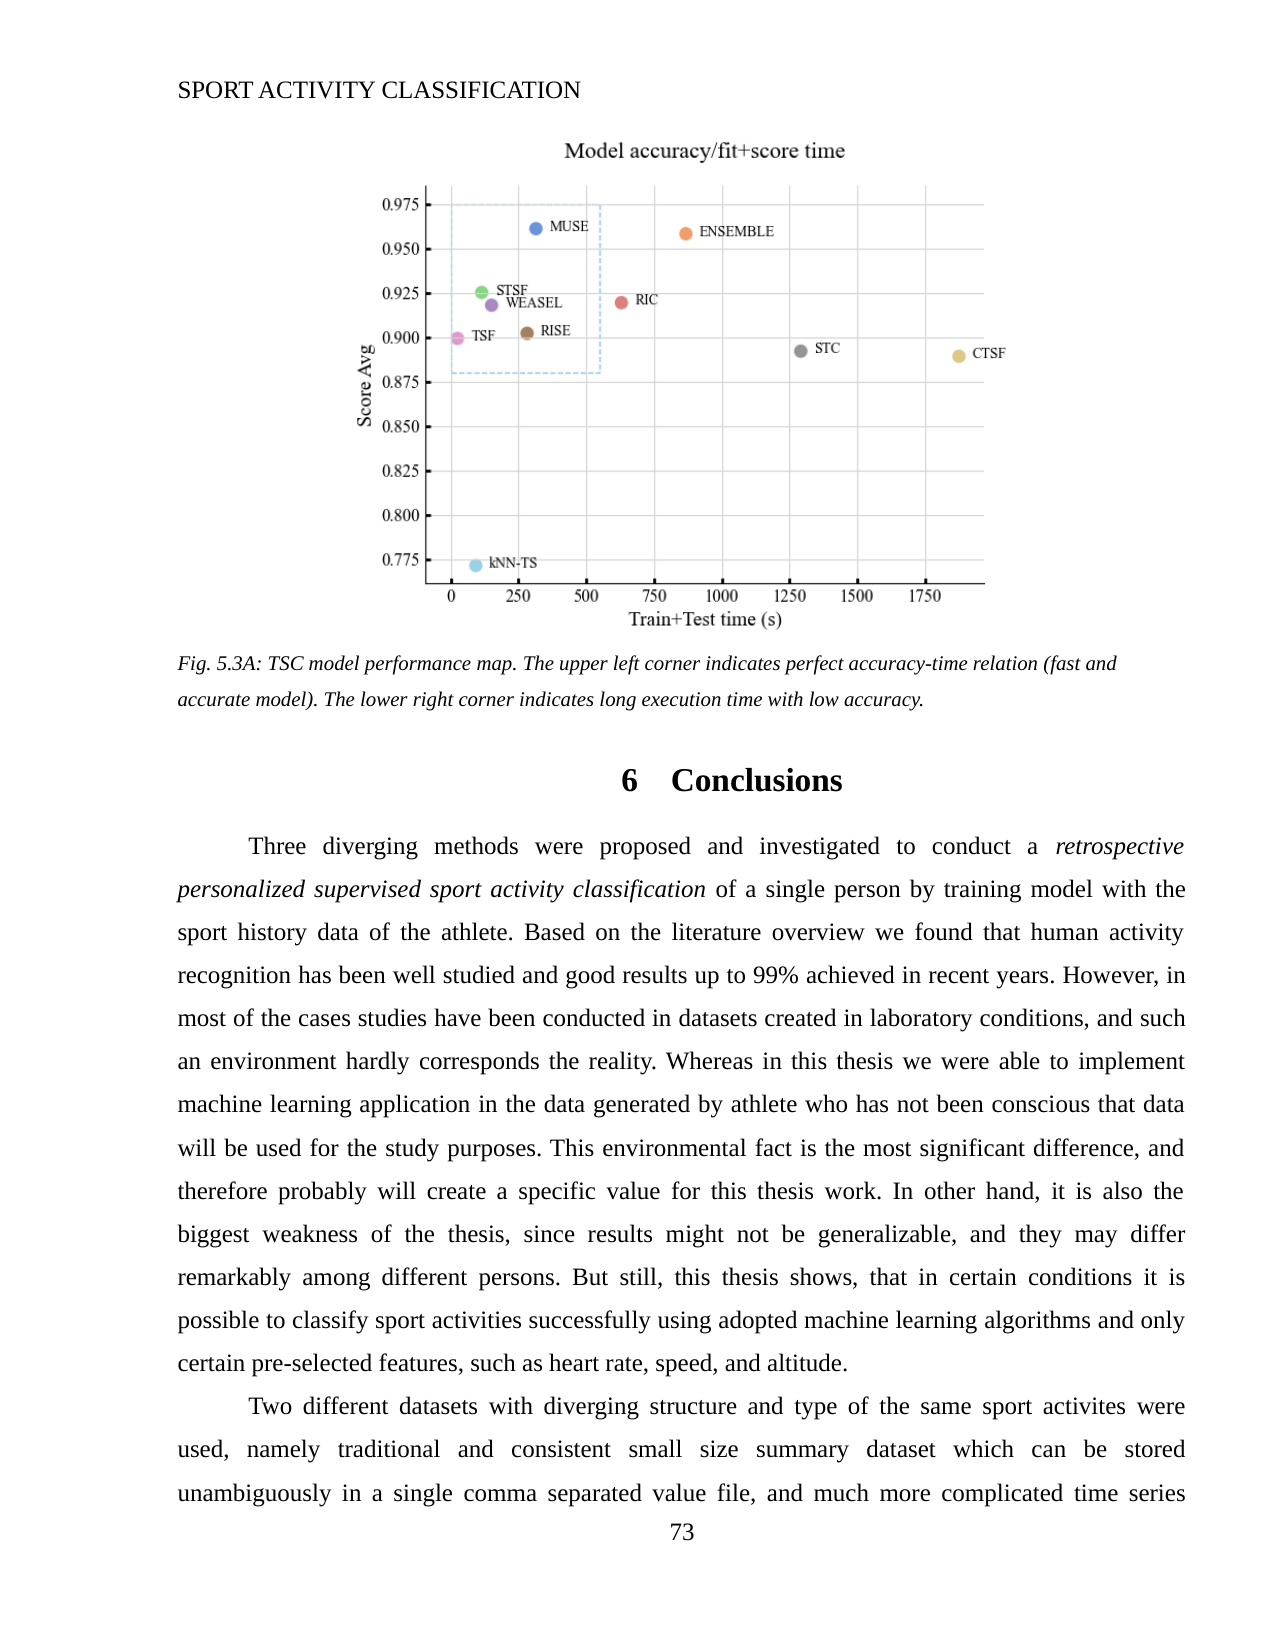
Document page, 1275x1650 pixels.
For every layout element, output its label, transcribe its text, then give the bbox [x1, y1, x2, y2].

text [177, 1391, 1186, 1506]
text Three diverging methods were proposed and investigated to conduct a retrospective personalized supervised sport activity classification of a single person by training model with the sport history data of the athlete. Based on the literature overview we found that human activity recognition has been well studied and good results up to 99% achieved in recent years. However, in most of the cases studies have been conducted in datasets created in laboratory conditions, and such an environment hardly corresponds the reality. Whereas in this thesis we were able to implement machine learning application in the data generated by athlete who has not been conscious that data will be used for the study purposes. This environmental fact is the most significant difference, and therefore probably will create a specific value for this thesis work. In other hand, it is also the biggest weakness of the thesis, since results might not be generalizable, and they may differ remarkably among different persons. But still, this thesis shows, that in certain conditions it is possible to classify sport activities successfully using adopted machine learning algorithms and only certain pre-selected features, such as heart rate, speed, and altitude. [177, 831, 1186, 1377]
text Fig. 5.3A: TSC model performance map. The upper left corner indicates perfect accuracy-time relation (fast and accurate model). The lower right corner indicates long execution time with low accuracy. [177, 651, 1186, 711]
subtitle Conclusions [207, 761, 1186, 799]
picture [347, 132, 1017, 640]
